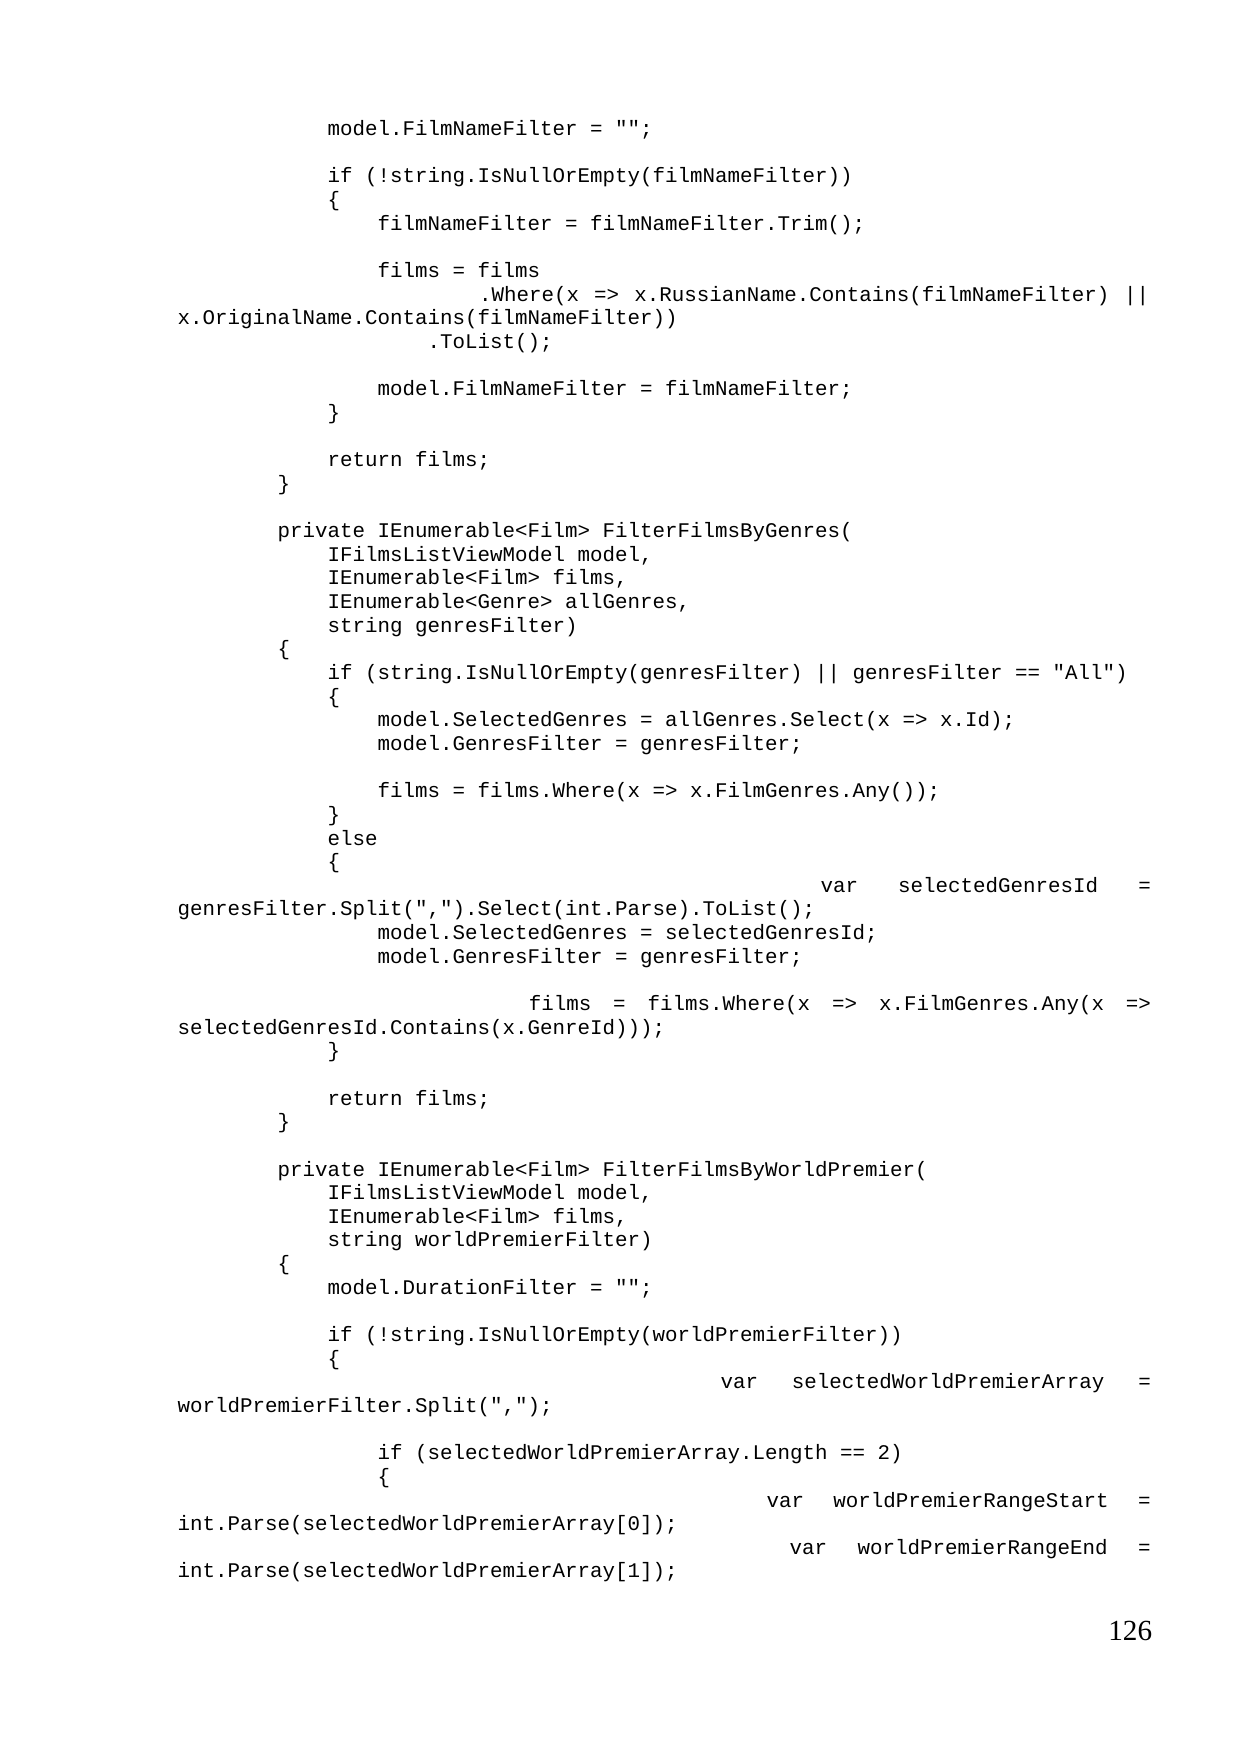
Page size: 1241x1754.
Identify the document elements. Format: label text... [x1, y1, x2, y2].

text films = films.Where(x => x.FilmGenres.Any()); [177, 780, 1152, 804]
text var selectedWorldPremierArray = worldPremierFilter.Split(","); [177, 1371, 1152, 1419]
text return films; [177, 1088, 1152, 1111]
text model.GenresFilter = genresFilter; [177, 946, 1152, 969]
text } [177, 473, 1152, 496]
text private IEnumerable<Film> FilterFilmsByGenres( [177, 520, 1152, 544]
text string worldPremierFilter) [177, 1229, 1152, 1253]
text films = films.Where(x => x.FilmGenres.Any(x => selectedGenresId.Contains(x.GenreId))); [177, 993, 1152, 1040]
text IFilmsListViewModel model, [177, 1182, 1152, 1206]
text .ToList(); [177, 331, 1152, 354]
text model.SelectedGenres = selectedGenresId; [177, 922, 1152, 946]
text { [177, 189, 1152, 213]
text { [177, 686, 1152, 709]
text { [177, 1253, 1152, 1277]
text model.SelectedGenres = allGenres.Select(x => x.Id); [177, 709, 1152, 733]
text string genresFilter) [177, 615, 1152, 638]
text if (!string.IsNullOrEmpty(worldPremierFilter)) [177, 1324, 1152, 1348]
text IFilmsListViewModel model, [177, 544, 1152, 567]
text IEnumerable<Genre> allGenres, [177, 591, 1152, 615]
text filmNameFilter = filmNameFilter.Trim(); [177, 213, 1152, 236]
text } [177, 804, 1152, 827]
text { [177, 1348, 1152, 1371]
text { [177, 1466, 1152, 1489]
text if (string.IsNullOrEmpty(genresFilter) || genresFilter == "All") [177, 662, 1152, 686]
text return films; [177, 449, 1152, 473]
text var selectedGenresId = genresFilter.Split(",").Select(int.Parse).ToList(); [177, 875, 1152, 922]
text model.DurationFilter = ""; [177, 1277, 1152, 1300]
text { [177, 851, 1152, 875]
text { [177, 638, 1152, 662]
text var worldPremierRangeStart = int.Parse(selectedWorldPremierArray[0]); [177, 1489, 1152, 1537]
text if (selectedWorldPremierArray.Length == 2) [177, 1442, 1152, 1466]
text } [177, 1040, 1152, 1064]
text var worldPremierRangeEnd = int.Parse(selectedWorldPremierArray[1]); [177, 1537, 1152, 1584]
text IEnumerable<Film> films, [177, 567, 1152, 591]
text model.GenresFilter = genresFilter; [177, 733, 1152, 757]
text .Where(x => x.RussianName.Contains(filmNameFilter) || x.OriginalName.Contains(filmNameFilter)) [177, 284, 1152, 331]
text model.FilmNameFilter = filmNameFilter; [177, 378, 1152, 402]
text else [177, 827, 1152, 851]
text model.FilmNameFilter = ""; [177, 118, 1152, 142]
text } [177, 402, 1152, 426]
text films = films [177, 260, 1152, 284]
text IEnumerable<Film> films, [177, 1206, 1152, 1229]
text } [177, 1111, 1152, 1135]
text if (!string.IsNullOrEmpty(filmNameFilter)) [177, 165, 1152, 189]
text private IEnumerable<Film> FilterFilmsByWorldPremier( [177, 1158, 1152, 1182]
